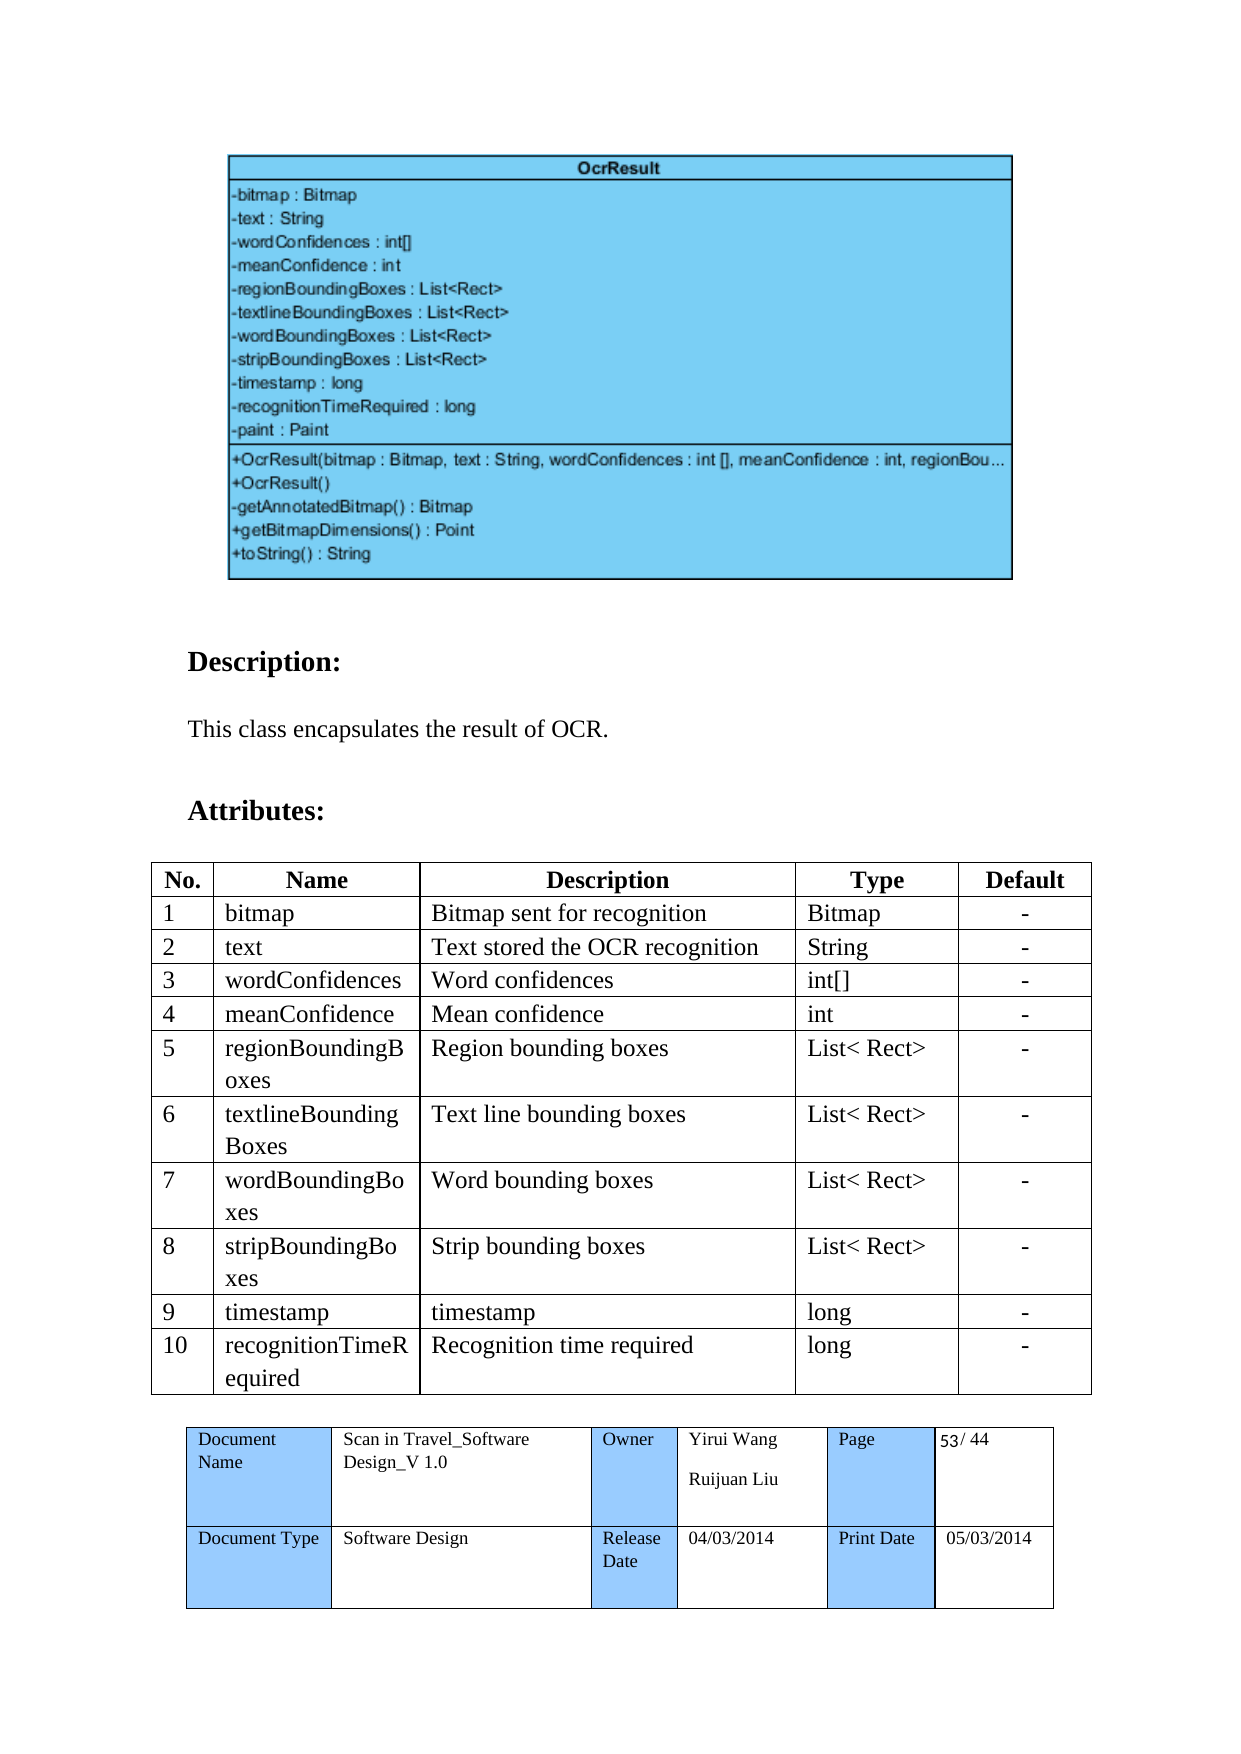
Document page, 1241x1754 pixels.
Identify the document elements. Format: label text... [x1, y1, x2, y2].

table_cell Strip bounding boxes [421, 1229, 795, 1294]
table_cell Text line bounding boxes [421, 1097, 795, 1162]
table_cell wordBoundingBoxes [214, 1163, 419, 1228]
table_cell text [214, 930, 419, 963]
table_cell 7 [152, 1163, 213, 1228]
table_cell recognitionTimeRequired [214, 1329, 419, 1393]
table_cell Word confidences [421, 964, 795, 996]
table_cell - [959, 1097, 1091, 1162]
table_header No. [152, 863, 213, 896]
table_cell List< Rect> [796, 1031, 958, 1096]
table_cell Text stored the OCR recognition [421, 930, 795, 963]
table_cell 8 [152, 1229, 213, 1294]
table_cell textlineBoundingBoxes [214, 1097, 419, 1162]
table_cell Mean confidence [421, 997, 795, 1030]
table_header Description [421, 863, 795, 896]
table_cell String [796, 930, 958, 963]
table_cell - [959, 897, 1091, 929]
table_cell - [959, 964, 1091, 996]
table_cell - [959, 1229, 1091, 1294]
table_cell 10 [152, 1329, 213, 1393]
table_cell Region bounding boxes [421, 1031, 795, 1096]
text This class encapsulates the result of OCR. [187, 713, 1053, 745]
table_cell - [959, 997, 1091, 1030]
table_cell 6 [152, 1097, 213, 1162]
table_cell Bitmap [796, 897, 958, 929]
table_cell long [796, 1295, 958, 1327]
table_cell meanConfidence [214, 997, 419, 1030]
table_cell int[] [796, 964, 958, 996]
table_cell regionBoundingBoxes [214, 1031, 419, 1096]
table_cell - [959, 1329, 1091, 1393]
table_header Type [796, 863, 958, 896]
table_cell 4 [152, 997, 213, 1030]
table_cell - [959, 930, 1091, 963]
table_cell stripBoundingBoxes [214, 1229, 419, 1294]
text Attributes: [187, 778, 1053, 843]
table_header Default [959, 863, 1091, 896]
table_cell wordConfidences [214, 964, 419, 996]
table_cell - [959, 1031, 1091, 1096]
table_cell Recognition time required [421, 1329, 795, 1393]
table_cell 3 [152, 964, 213, 996]
picture [227, 154, 1013, 580]
table_cell Word bounding boxes [421, 1163, 795, 1228]
table_cell Bitmap sent for recognition [421, 897, 795, 929]
table_cell - [959, 1295, 1091, 1327]
table_cell List< Rect> [796, 1163, 958, 1228]
table_header Name [214, 863, 419, 896]
table_cell int [796, 997, 958, 1030]
table_cell List< Rect> [796, 1229, 958, 1294]
table_cell long [796, 1329, 958, 1393]
table_cell 9 [152, 1295, 213, 1327]
table_cell 2 [152, 930, 213, 963]
table_cell 5 [152, 1031, 213, 1096]
table_cell - [959, 1163, 1091, 1228]
table_cell 1 [152, 897, 213, 929]
table_cell bitmap [214, 897, 419, 929]
text Description: [187, 628, 1053, 693]
table_cell timestamp [214, 1295, 419, 1327]
table_cell timestamp [421, 1295, 795, 1327]
table_cell List< Rect> [796, 1097, 958, 1162]
